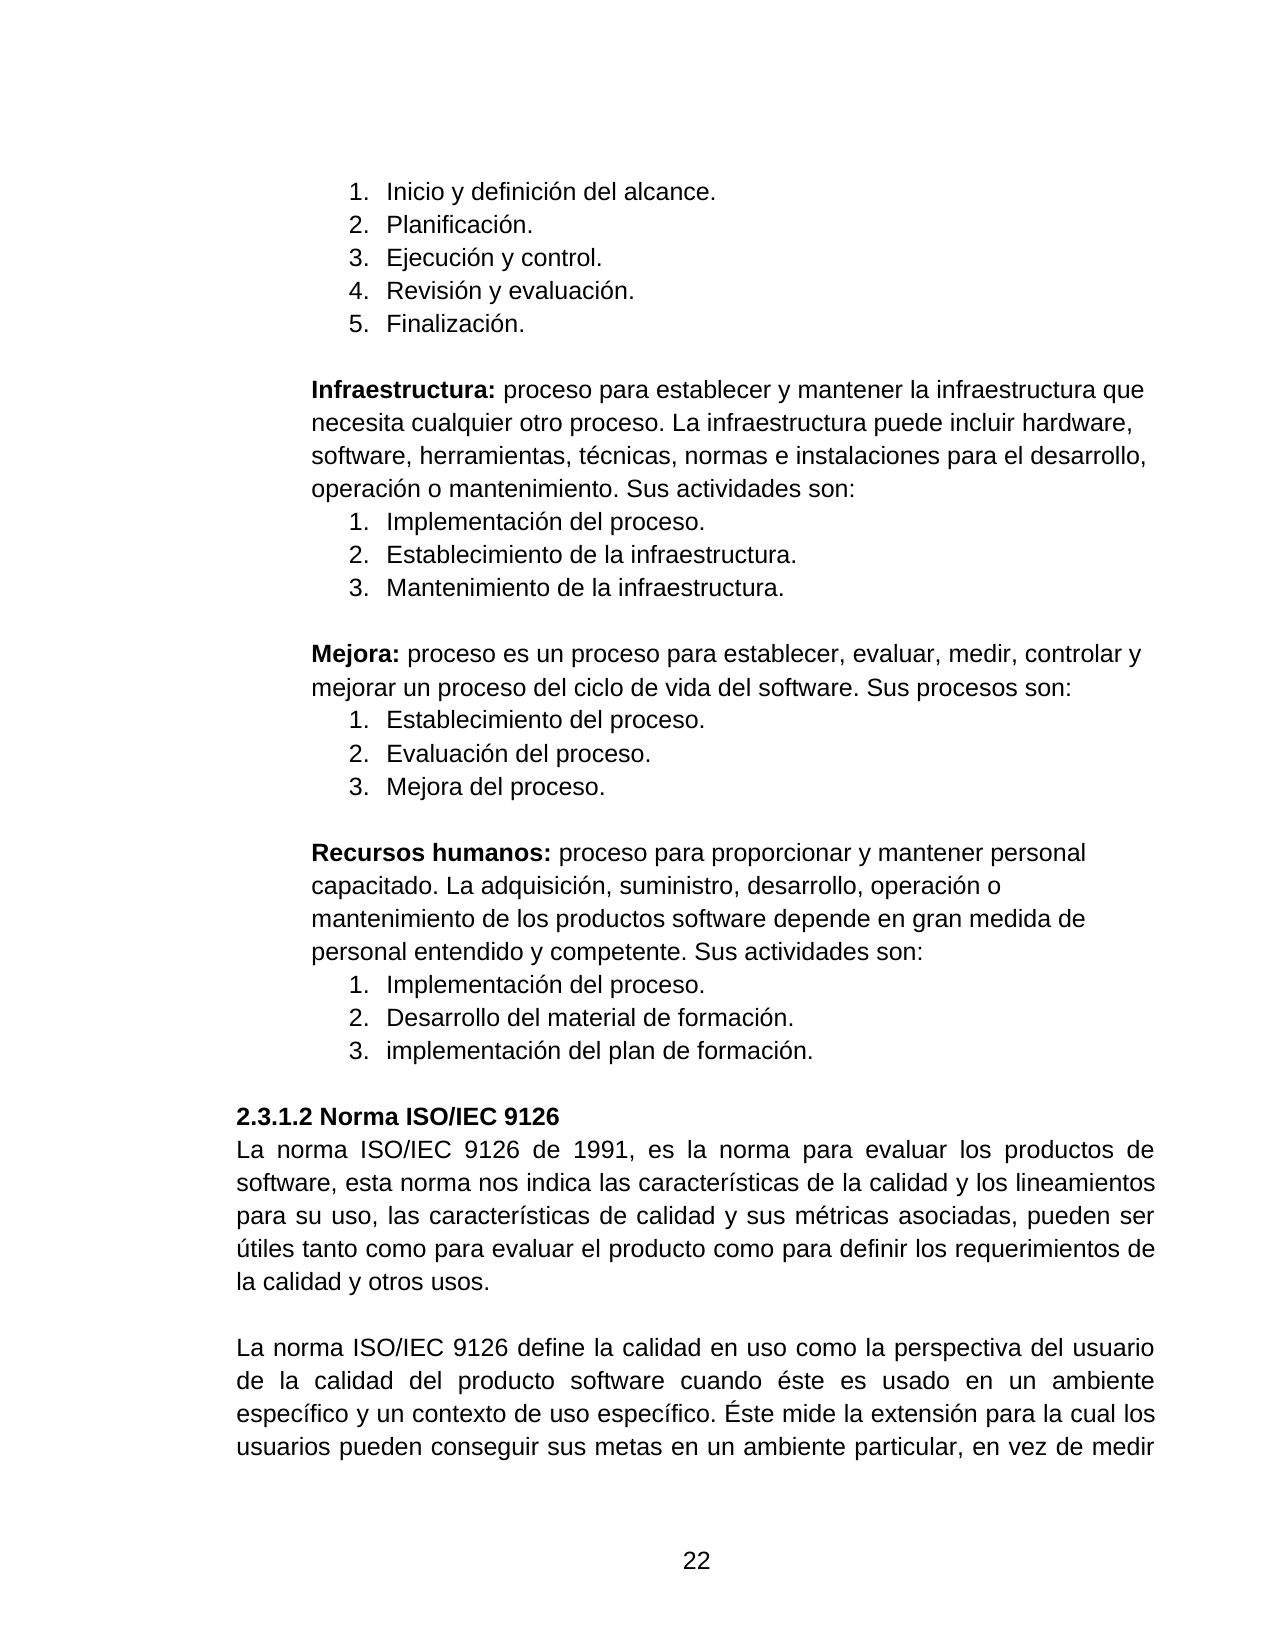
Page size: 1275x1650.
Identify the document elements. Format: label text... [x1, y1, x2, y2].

list implementación del plan de formación. [349, 1036, 1157, 1064]
subtitle 2.3.1.2 Norma ISO/IEC 9126 [236, 1102, 1157, 1131]
list Implementación del proceso. [349, 507, 1157, 536]
list Inicio y definición del alcance. [349, 177, 1157, 206]
list Finalización. [349, 309, 1157, 338]
list Planificación. [349, 210, 1157, 239]
text Infraestructura: proceso para establecer y mantener la infraestructura que necesita cualquier otro proceso. La infraestructura puede incluir hardware, software, herramientas, técnicas, normas e instalaciones para el desarrollo, operación o mantenimiento. Sus actividades son: [311, 375, 1157, 503]
list Revisión y evaluación. [349, 276, 1157, 305]
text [236, 1333, 1157, 1461]
list Mejora del proceso. [349, 772, 1157, 800]
list Mantenimiento de la infraestructura. [349, 573, 1157, 602]
list Desarrollo del material de formación. [349, 1003, 1157, 1031]
text Recursos humanos: proceso para proporcionar y mantener personal capacitado. La adquisición, suministro, desarrollo, operación o mantenimiento de los productos software depende en gran medida de personal entendido y competente. Sus actividades son: [311, 838, 1157, 965]
list Ejecución y control. [349, 243, 1157, 272]
text Mejora: proceso es un proceso para establecer, evaluar, medir, controlar y mejorar un proceso del ciclo de vida del software. Sus procesos son: [311, 639, 1157, 701]
text La norma ISO/IEC 9126 de 1991, es la norma para evaluar los productos de software, esta norma nos indica las características de la calidad y los lineamientos para su uso, las características de calidad y sus métricas asociadas, pueden ser útiles tanto como para evaluar el producto como para definir los requerimientos de la calidad y otros usos. [236, 1135, 1157, 1296]
list Evaluación del proceso. [349, 738, 1157, 767]
list Implementación del proceso. [349, 970, 1157, 998]
list Establecimiento de la infraestructura. [349, 540, 1157, 569]
list Establecimiento del proceso. [349, 706, 1157, 734]
